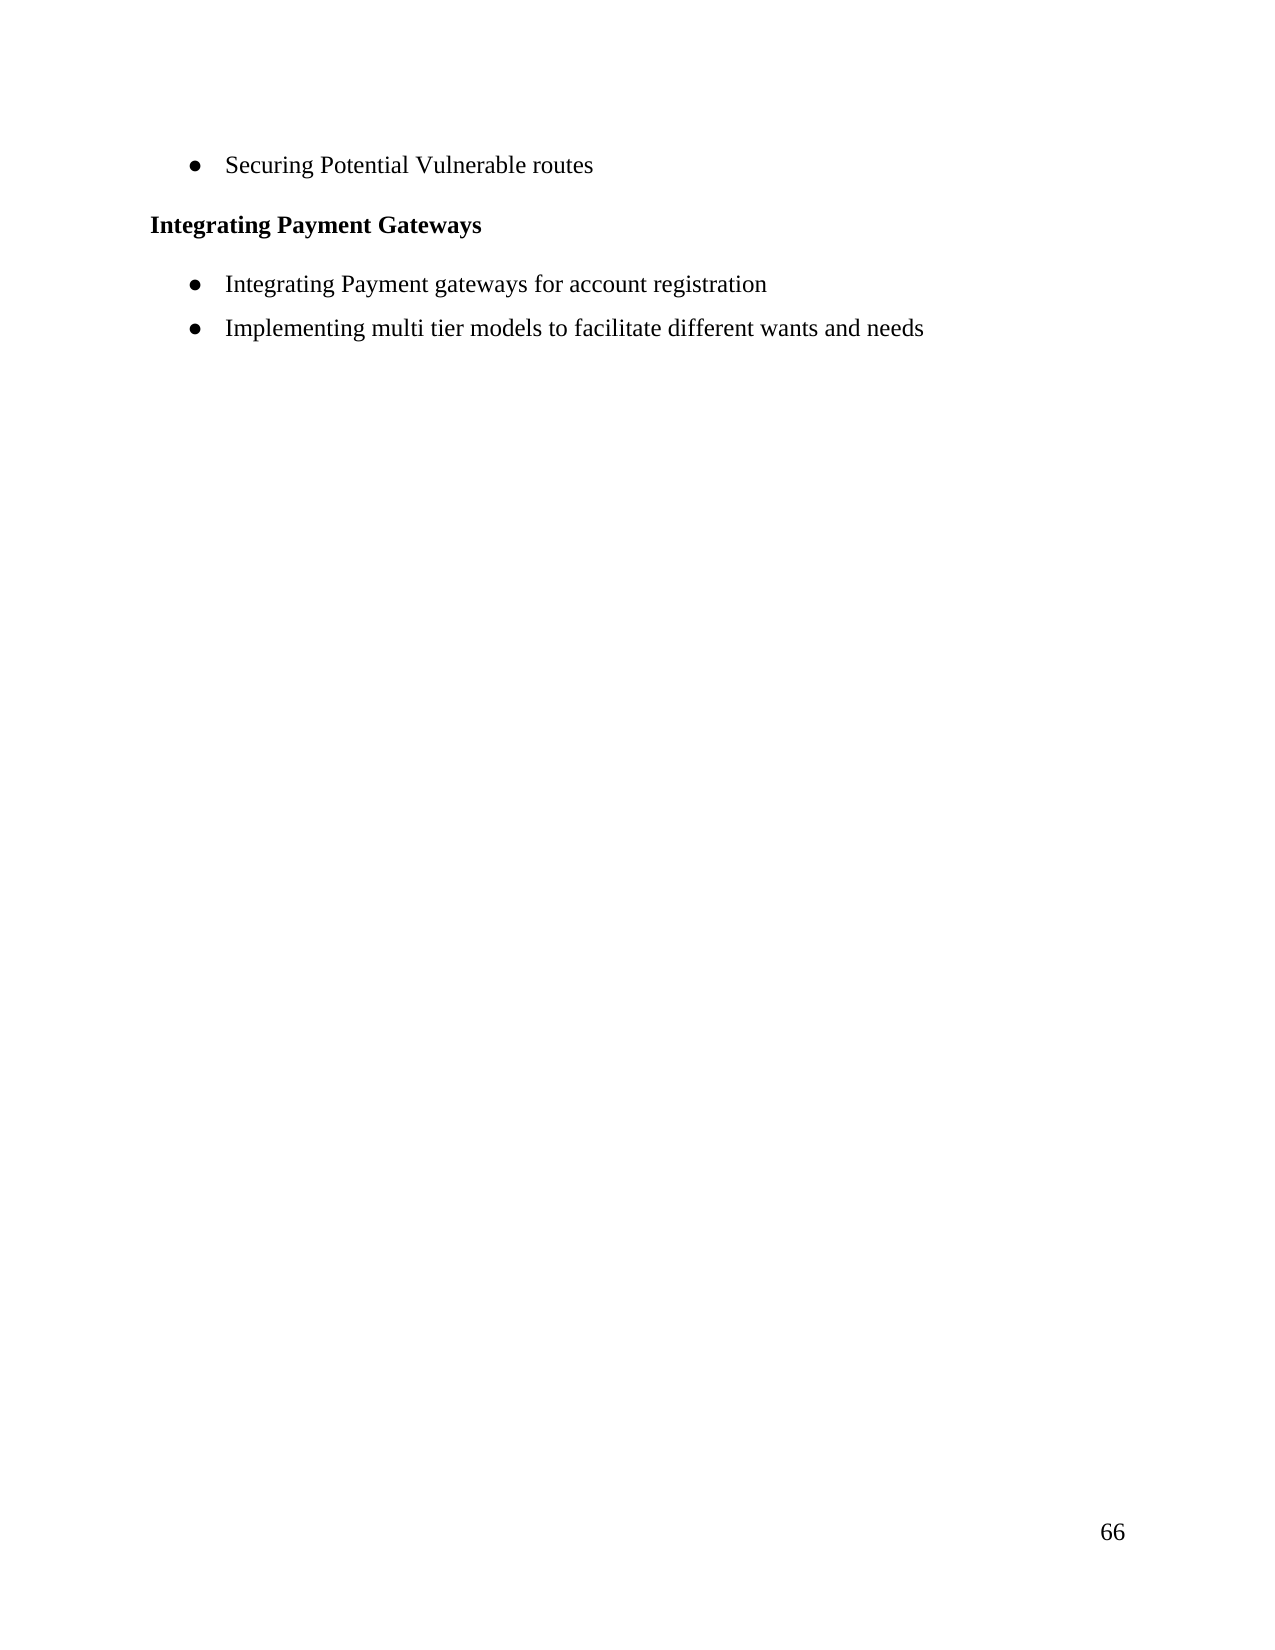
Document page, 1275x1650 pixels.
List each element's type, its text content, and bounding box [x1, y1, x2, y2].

list Securing Potential Vulnerable routes [187, 150, 1125, 179]
list Integrating Payment gateways for account registration [187, 269, 1125, 298]
list Implementing multi tier models to facilitate different wants and needs [187, 313, 1125, 341]
text Integrating Payment Gateways [150, 210, 1125, 238]
